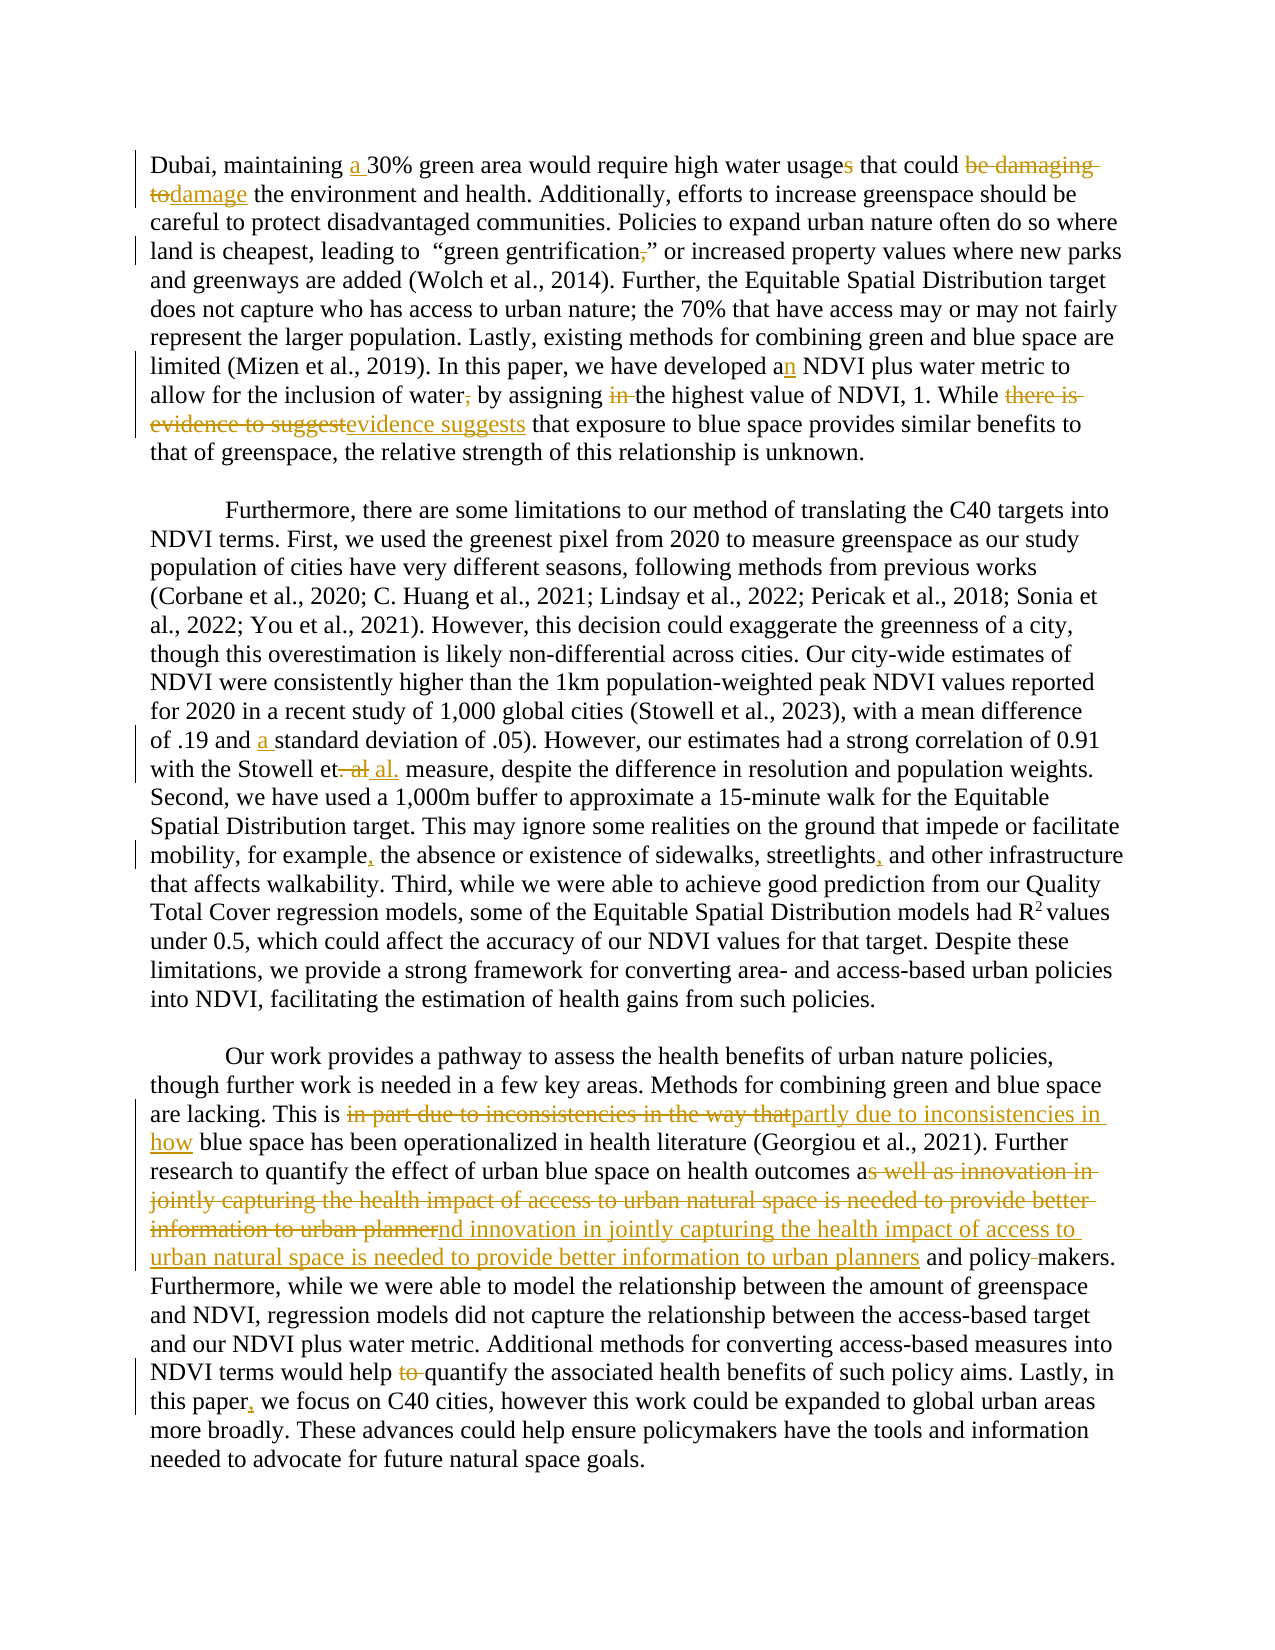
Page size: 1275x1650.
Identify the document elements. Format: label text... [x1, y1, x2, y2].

text Furthermore, there are some limitations to our method of translating the C40 targets into NDVI terms. First, we used the greenest pixel from 2020 to measure greenspace as our study population of cities have very different seasons, following methods from previous works (Corbane et al., 2020; C. Huang et al., 2021; Lindsay et al., 2022; Pericak et al., 2018; Sonia et al., 2022; You et al., 2021). However, this decision could exaggerate the greenness of a city, though this overestimation is likely non-differential across cities. Our city-wide estimates of NDVI were consistently higher than the 1km population-weighted peak NDVI values reported for 2020 in a recent study of 1,000 global cities (Stowell et al., 2023), with a mean difference of .19 and standard deviation of .05). However, our estimates had a strong correlation of 0.91 with the Stowell et measure, despite the difference in resolution and population weights. Second, we have used a 1,000m buffer to approximate a 15-minute walk for the Equitable Spatial Distribution target. This may ignore some realities on the ground that impede or facilitate mobility, for example the absence or existence of sidewalks, streetlights and other infrastructure that affects walkability. Third, while we were able to achieve good prediction from our Quality Total Cover regression models, some of the Equitable Spatial Distribution models had R2 values under 0.5, which could affect the accuracy of our NDVI values for that target. Despite these limitations, we provide a strong framework for converting area- and access-based urban policies into NDVI, facilitating the estimation of health gains from such policies. [150, 495, 1125, 1012]
text Our work provides a pathway to assess the health benefits of urban nature policies, though further work is needed in a few key areas. Methods for combining green and blue space are lacking. This is blue space has been operationalized in health literature (Georgiou et al., 2021). Further research to quantify the effect of urban blue space on health outcomes a and policymakers. Furthermore, while we were able to model the relationship between the amount of greenspace and NDVI, regression models did not capture the relationship between the access-based target and our NDVI plus water metric. Additional methods for converting access-based measures into NDVI terms would help quantify the associated health benefits of such policy aims. Lastly, in this paper we focus on C40 cities, however this work could be expanded to global urban areas more broadly. These advances could help ensure policymakers have the tools and information needed to advocate for future natural space goals. [150, 1041, 1125, 1472]
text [150, 150, 1125, 466]
